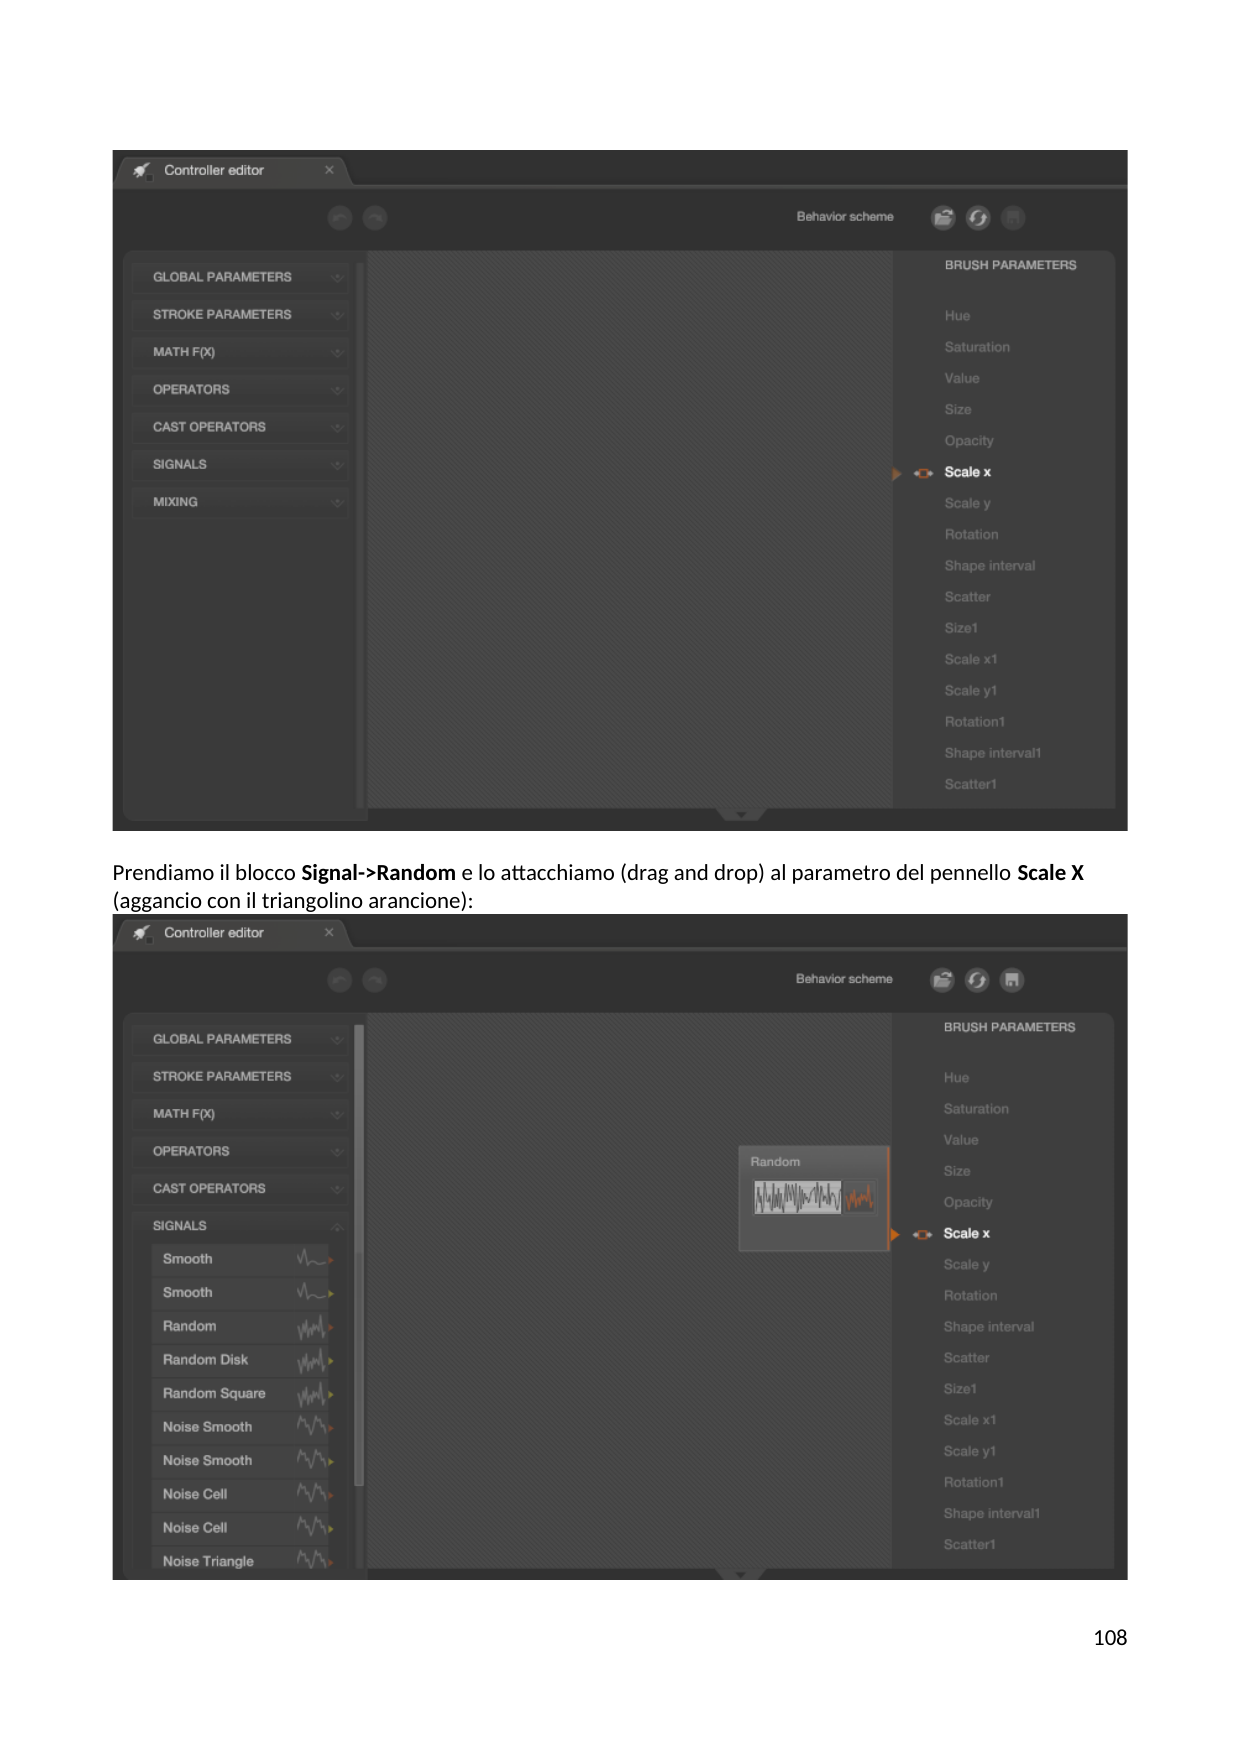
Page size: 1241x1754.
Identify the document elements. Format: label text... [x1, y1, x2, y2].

picture [112, 914, 1128, 1580]
text Prendiamo il blocco Signal->Random e lo attacchiamo (drag and drop) al parametro del pennello Scale X (aggancio con il triangolino arancione): [112, 858, 1128, 914]
picture [112, 150, 1128, 831]
